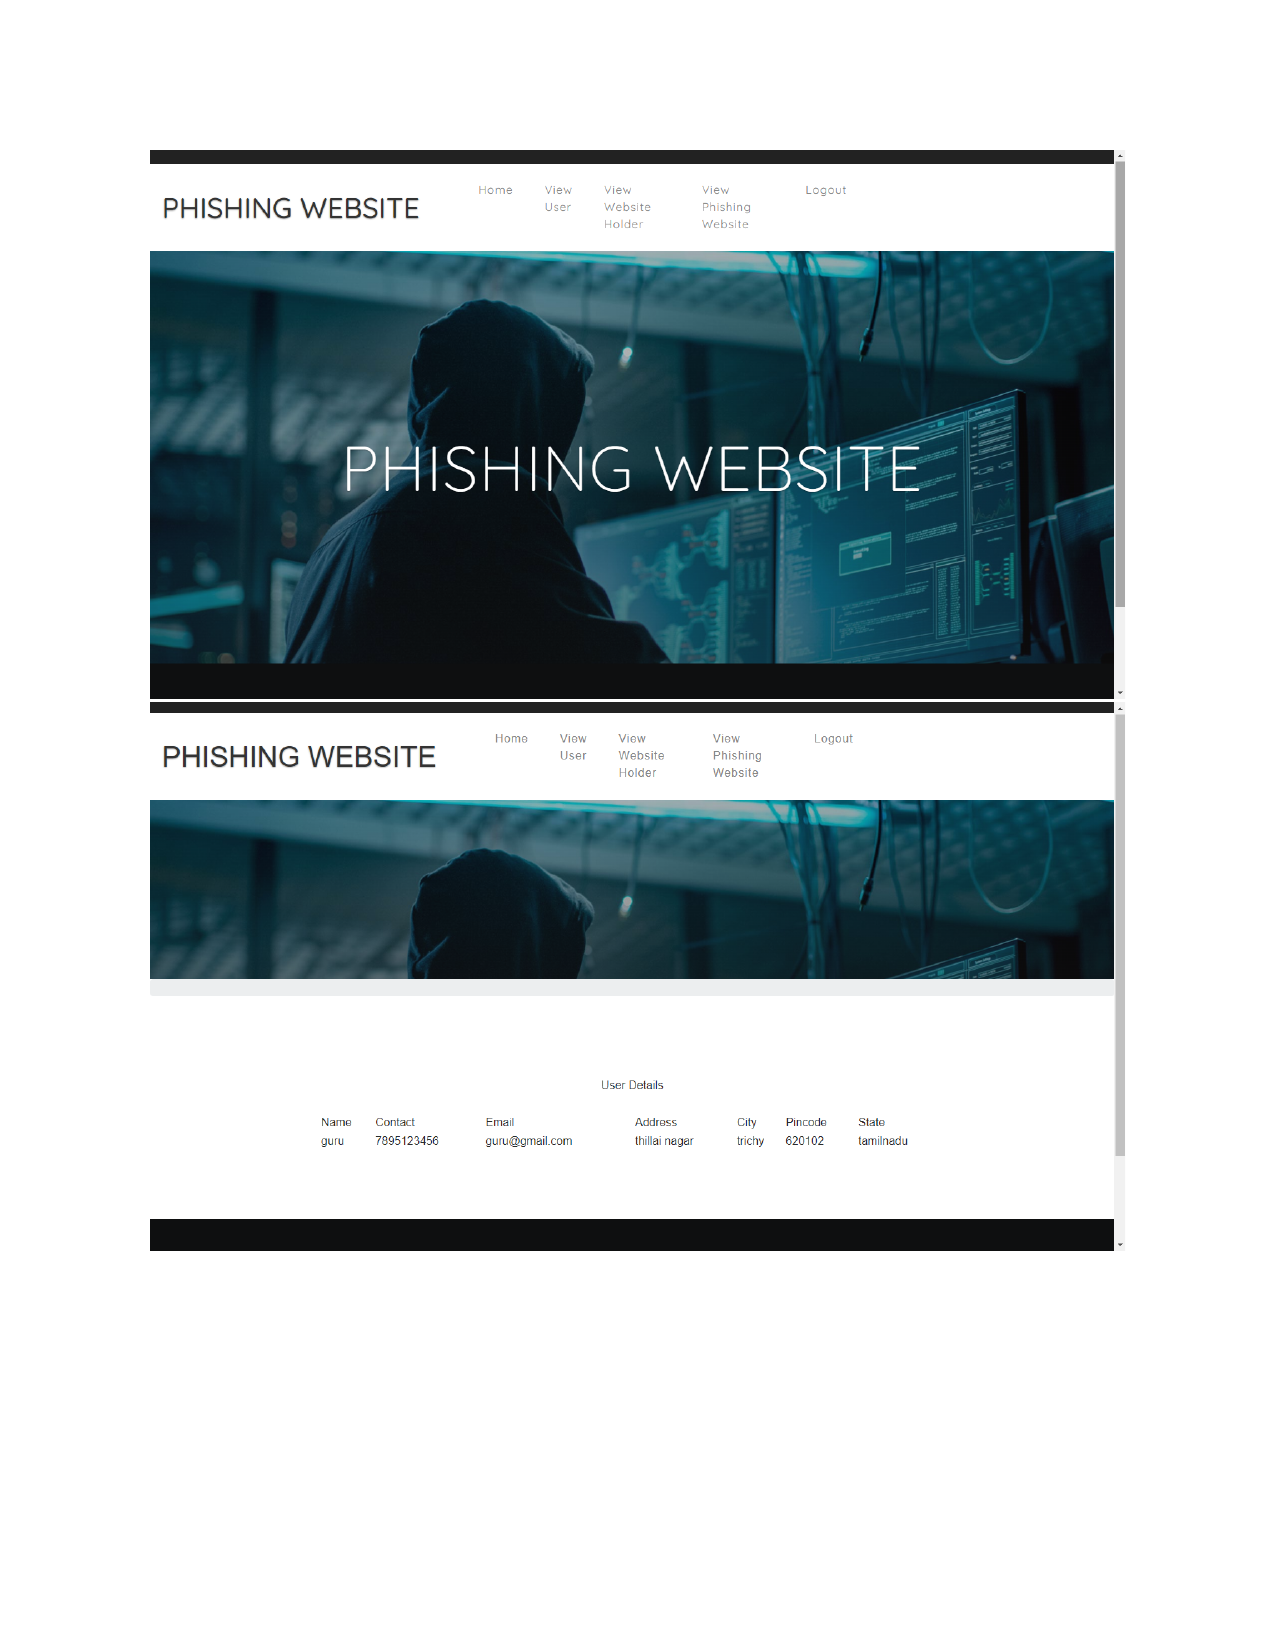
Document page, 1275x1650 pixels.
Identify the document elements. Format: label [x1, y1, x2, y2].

picture [150, 150, 1125, 699]
picture [150, 702, 1125, 1251]
